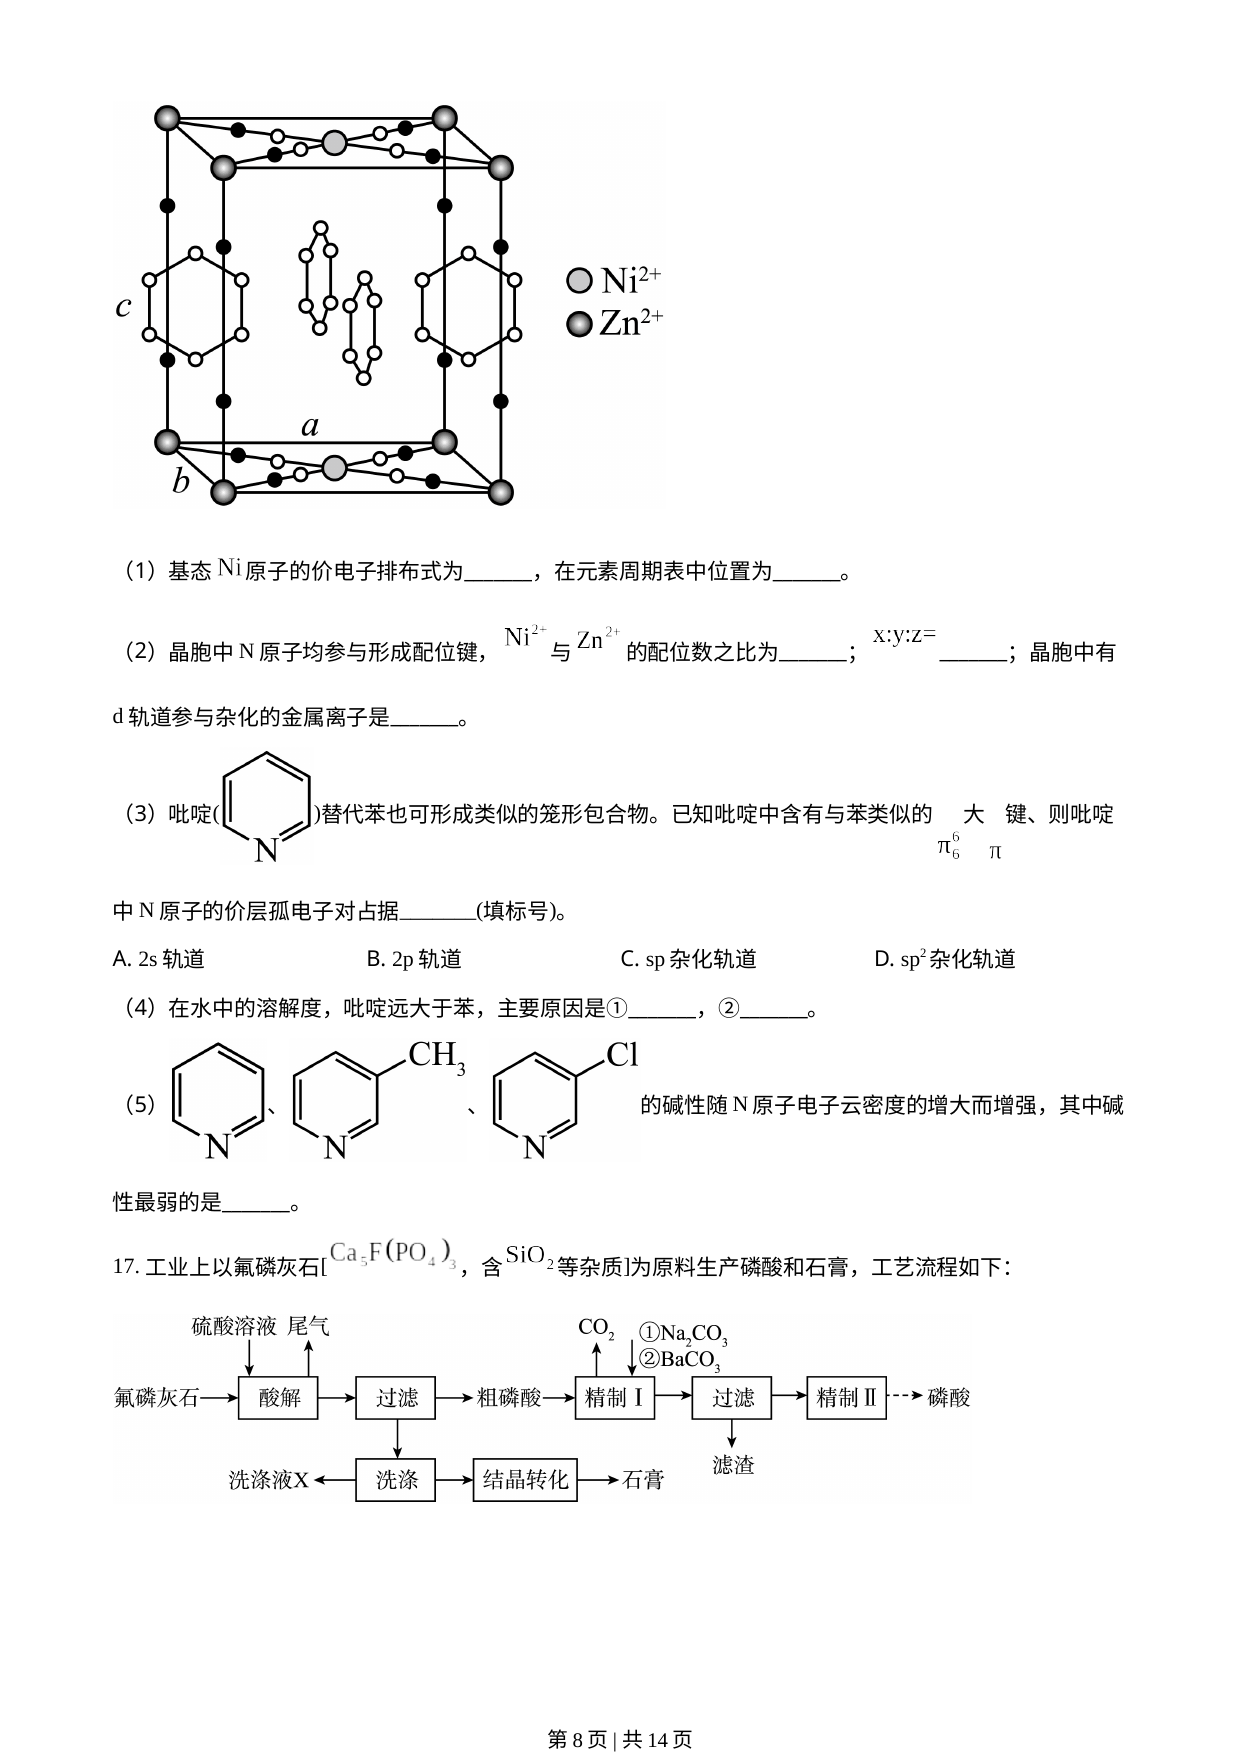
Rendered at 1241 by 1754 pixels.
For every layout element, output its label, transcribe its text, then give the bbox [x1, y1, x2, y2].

text （3）吡啶()替代苯也可形成类似的笼形包合物。已知吡啶中含有与苯类似的大键、则吡啶中N原子的价层孤电子对占据_______(填标号)。 [112, 747, 1128, 926]
picture [112, 101, 666, 509]
picture [289, 1038, 468, 1162]
text （4）在水中的溶解度，吡啶远大于苯，主要原因是①_______，②_______。 [112, 990, 1128, 1023]
picture [489, 1038, 641, 1162]
text 17. 工业上以氟磷灰石[，含等杂质]为原料生产磷酸和石膏，工艺流程如下： [112, 1233, 1128, 1298]
text A. 2s轨道 B. 2p轨道 C. sp杂化轨道 D. sp2杂化轨道 [112, 942, 1128, 974]
text （2）晶胞中N原子均参与形成配位键，与的配位数之比为_______；_______；晶胞中有d轨道参与杂化的金属离子是_______。 [112, 618, 1128, 732]
picture [112, 1314, 972, 1504]
picture [219, 747, 314, 865]
picture [168, 1038, 268, 1162]
text （1）基态原子的价电子排布式为_______，在元素周期表中位置为_______。 [112, 537, 1128, 602]
